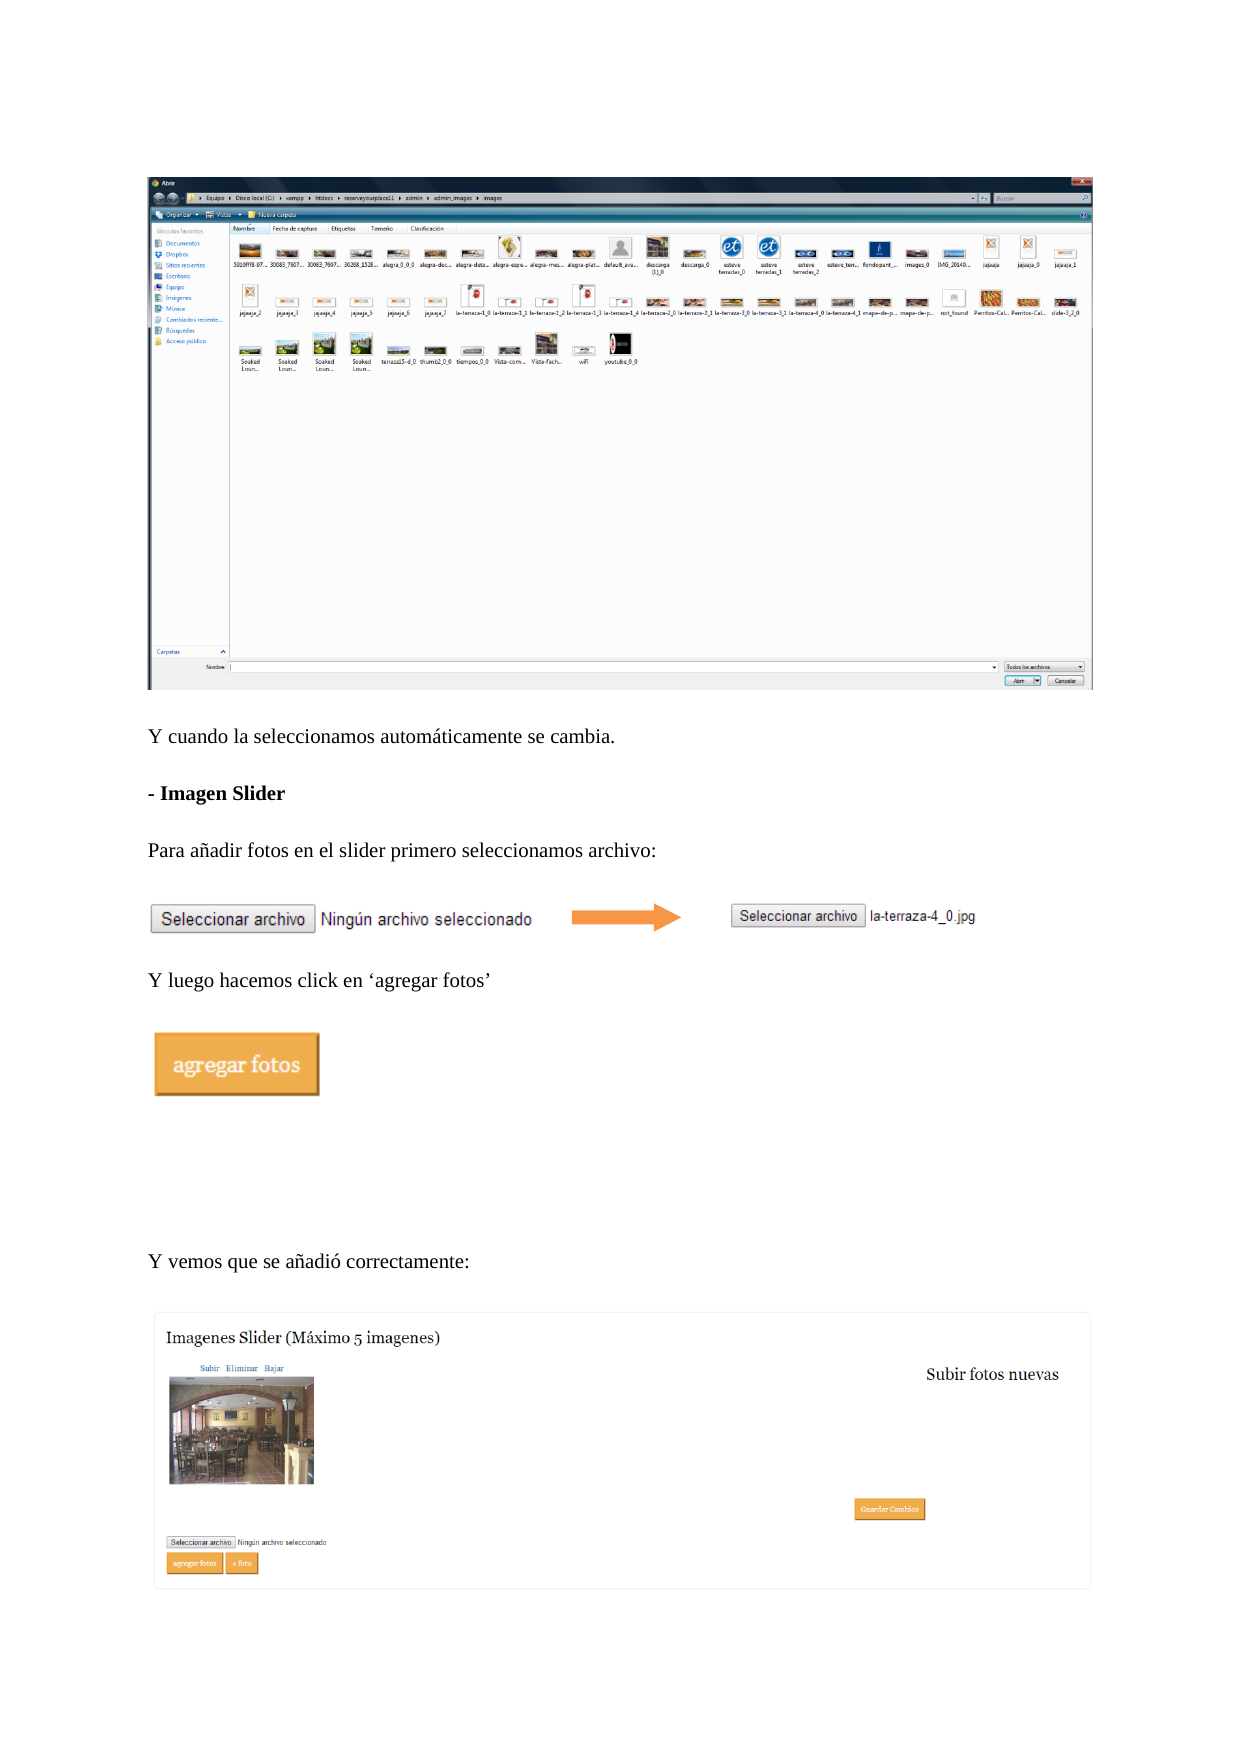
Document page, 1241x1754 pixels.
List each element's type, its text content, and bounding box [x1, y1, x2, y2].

picture [726, 894, 991, 936]
text Y luego hacemos click en ‘agregar fotos’ [148, 968, 1092, 992]
text Y cuando la seleccionamos automáticamente se cambia. [148, 724, 1092, 748]
text Para añadir fotos en el slider primero seleccionamos archivo: [148, 838, 1092, 862]
text - Imagen Slider [148, 781, 1092, 805]
picture [147, 899, 540, 936]
picture [147, 177, 1093, 690]
text Y vemos que se añadió correctamente: [148, 1249, 1092, 1273]
picture [147, 1025, 323, 1101]
picture [147, 1305, 1093, 1598]
